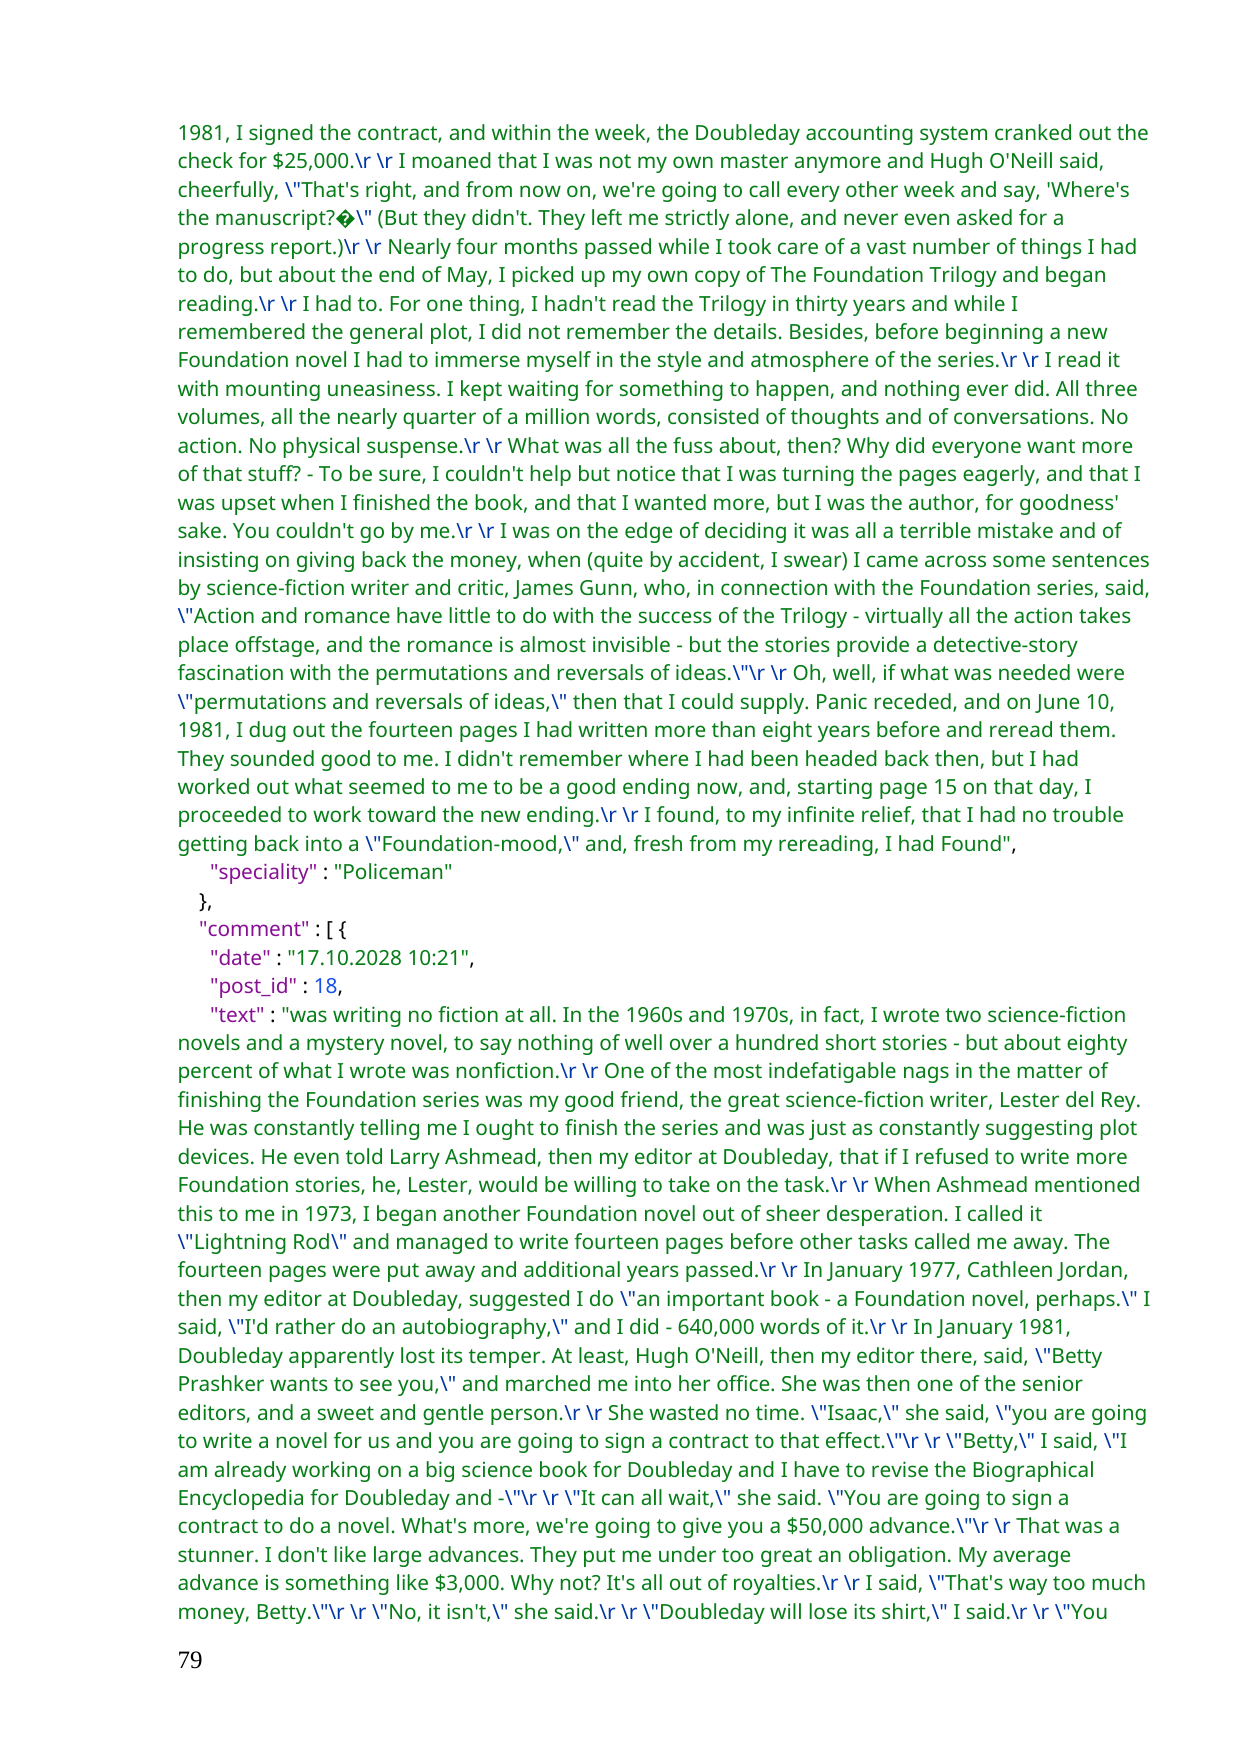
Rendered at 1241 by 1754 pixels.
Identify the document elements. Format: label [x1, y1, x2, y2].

text [177, 118, 1152, 1625]
